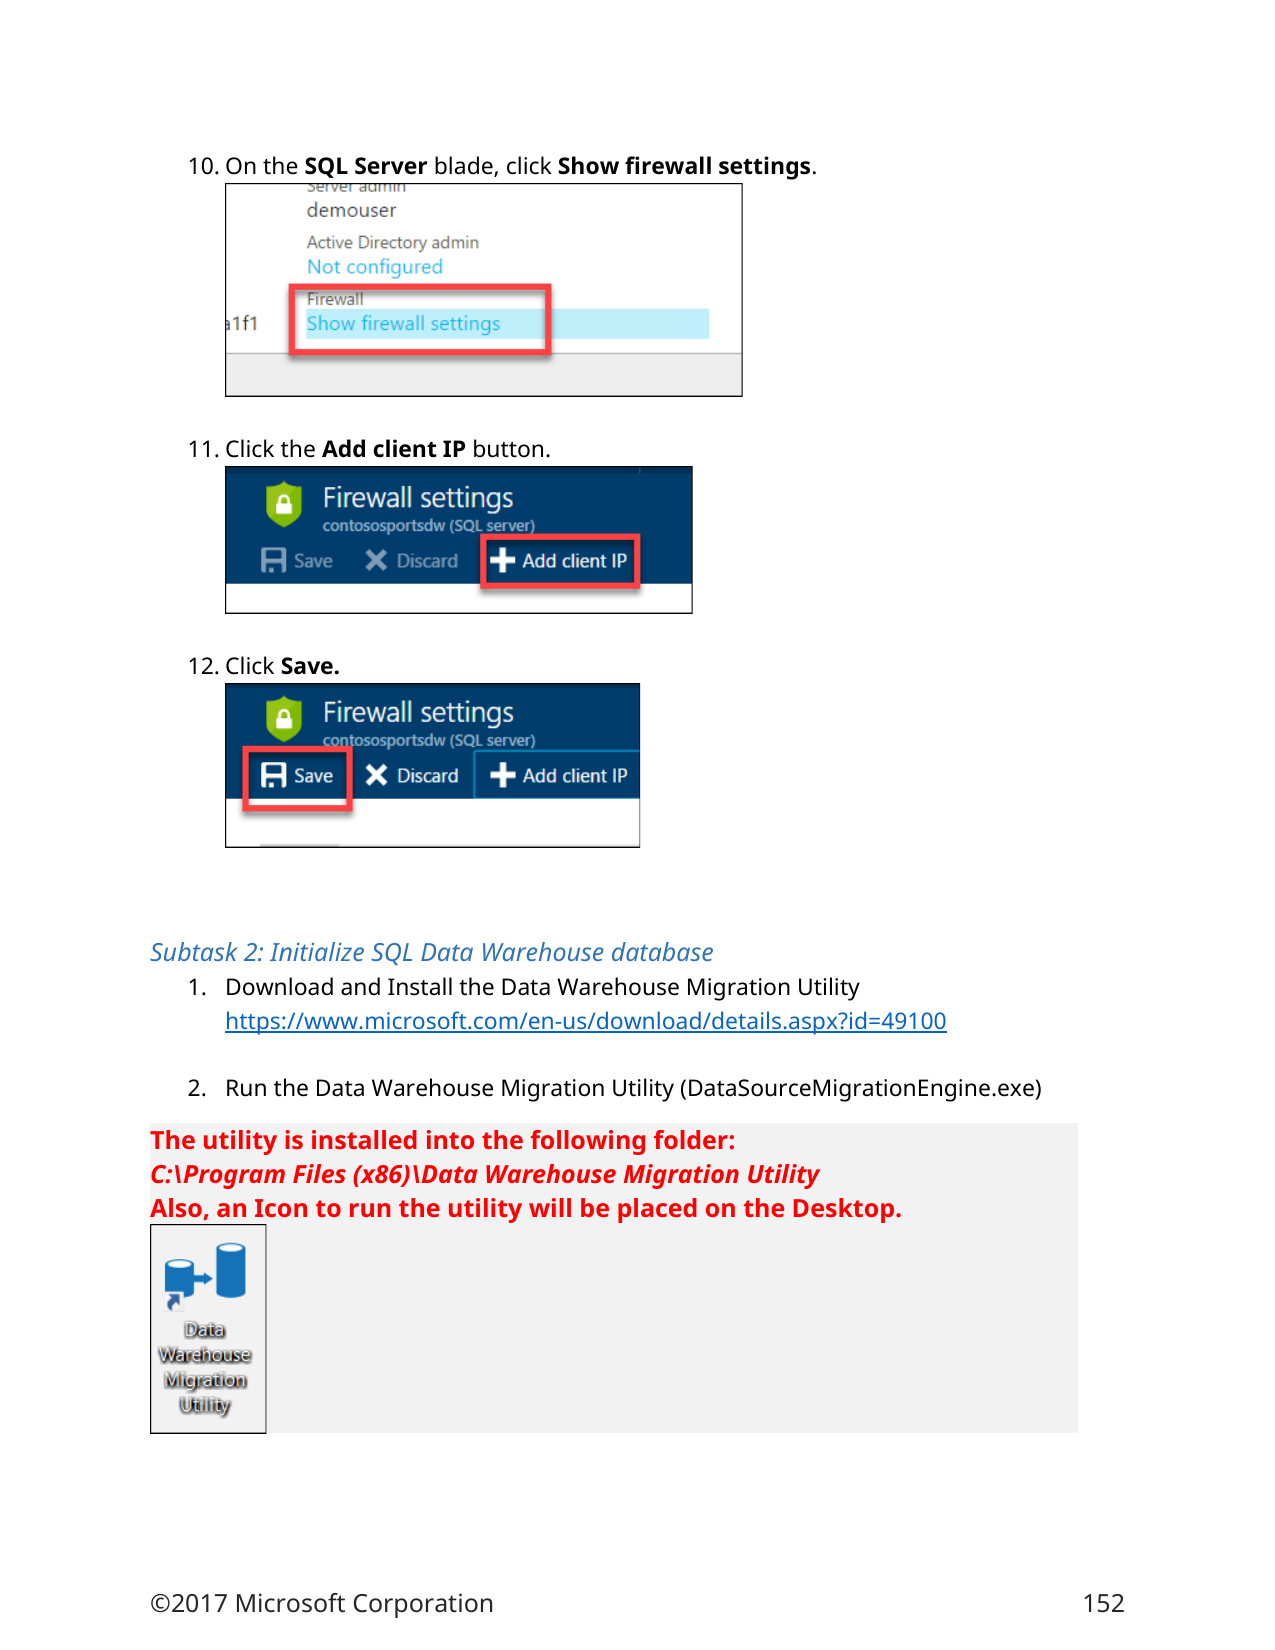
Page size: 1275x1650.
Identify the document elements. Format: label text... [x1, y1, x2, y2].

list Run the Data Warehouse Migration Utility (DataSourceMigrationEngine.exe) [187, 1072, 1125, 1103]
text Also, an Icon to run the utility will be placed on the Desktop. [150, 1191, 1078, 1433]
picture [225, 183, 743, 397]
list Download and Install the Data Warehouse Migration Utility https://www.microsoft.com/en-us/download/details.aspx?id=49100 [187, 971, 1125, 1070]
picture [150, 1224, 267, 1434]
subtitle Subtask 2: Initialize SQL Data Warehouse database [150, 934, 1125, 968]
text The utility is installed into the following folder: C:\Program Files (x86)\Data Warehouse Migration Utility [150, 1123, 1078, 1191]
picture [225, 466, 693, 614]
picture [225, 683, 640, 848]
